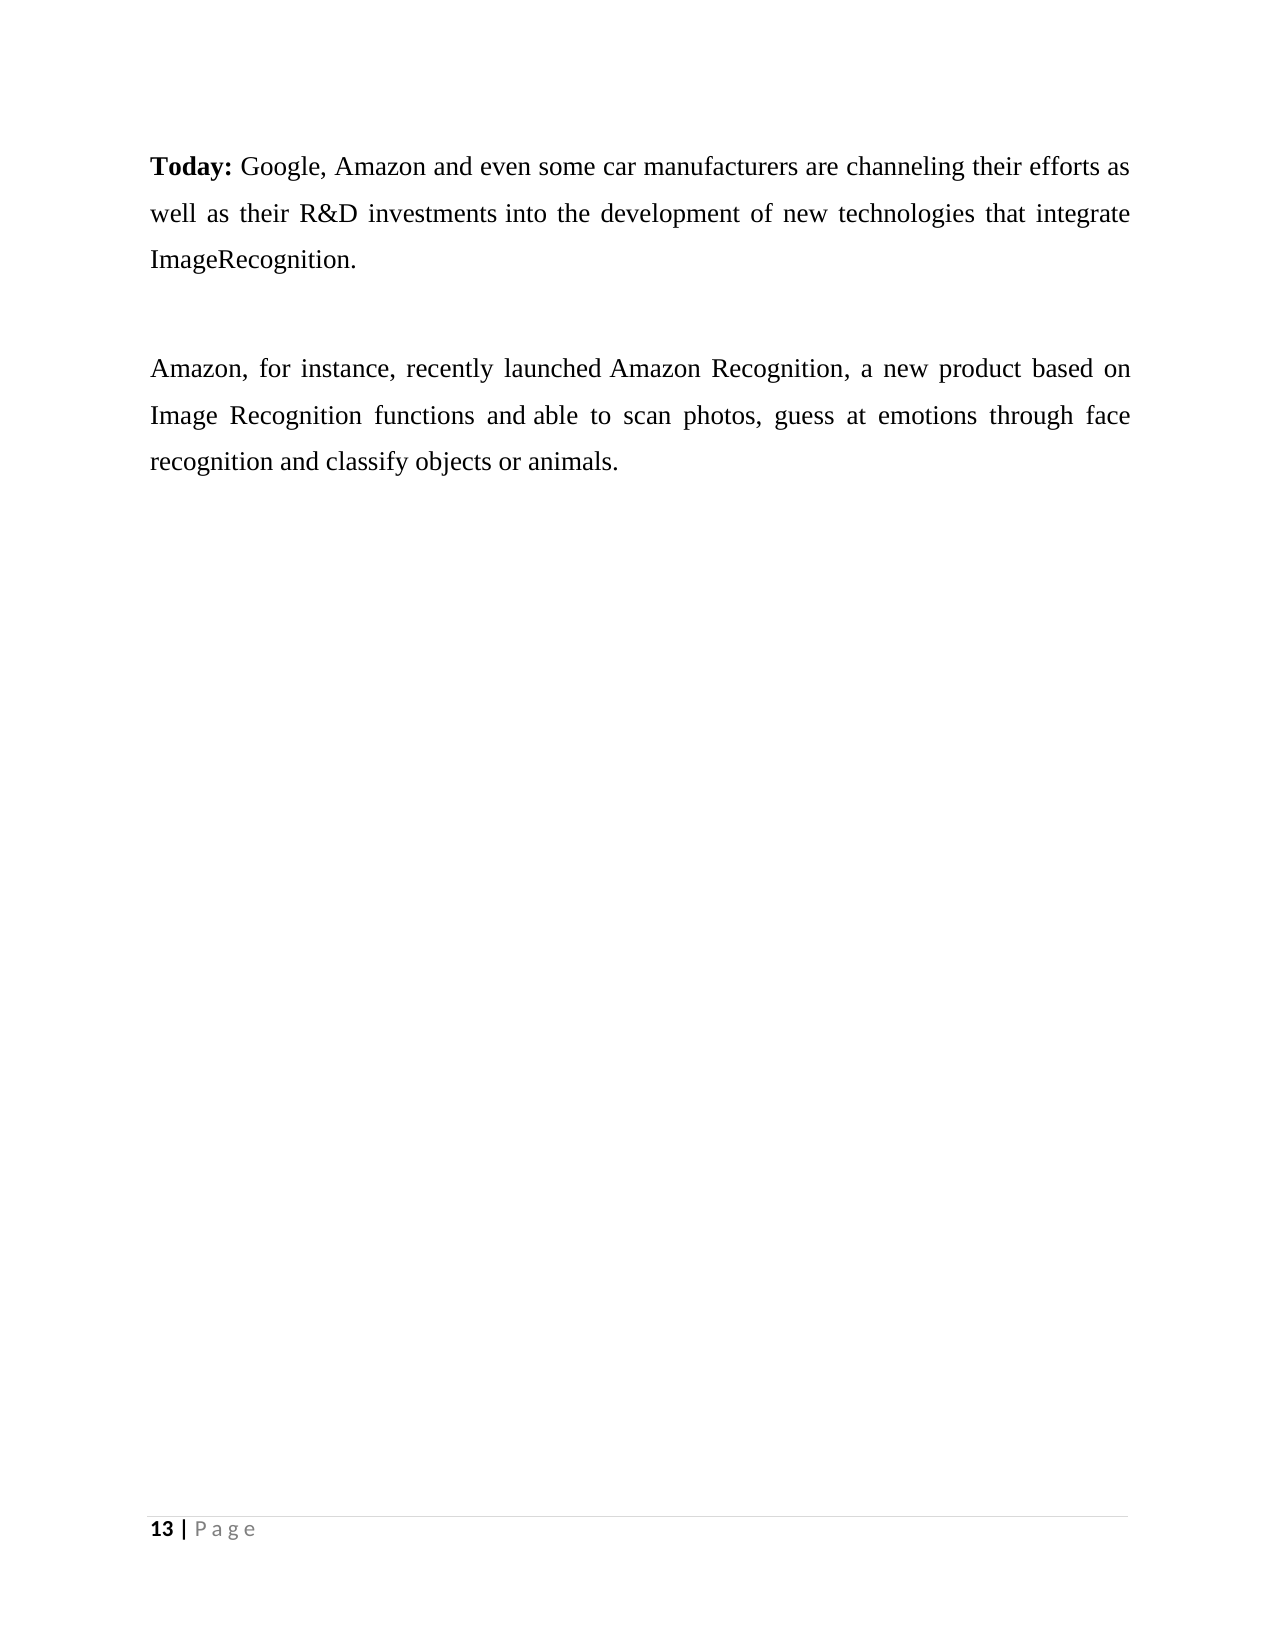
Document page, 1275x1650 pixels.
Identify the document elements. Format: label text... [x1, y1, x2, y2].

text Today: Google, Amazon and even some car manufacturers are channeling their efforts as well as their R&D investments into the development of new technologies that integrate ImageRecognition. [150, 150, 1131, 318]
text Amazon, for instance, recently launched Amazon Recognition, a new product based on Image Recognition functions and able to scan photos, guess at emotions through face recognition and classify objects or animals. [150, 352, 1131, 477]
